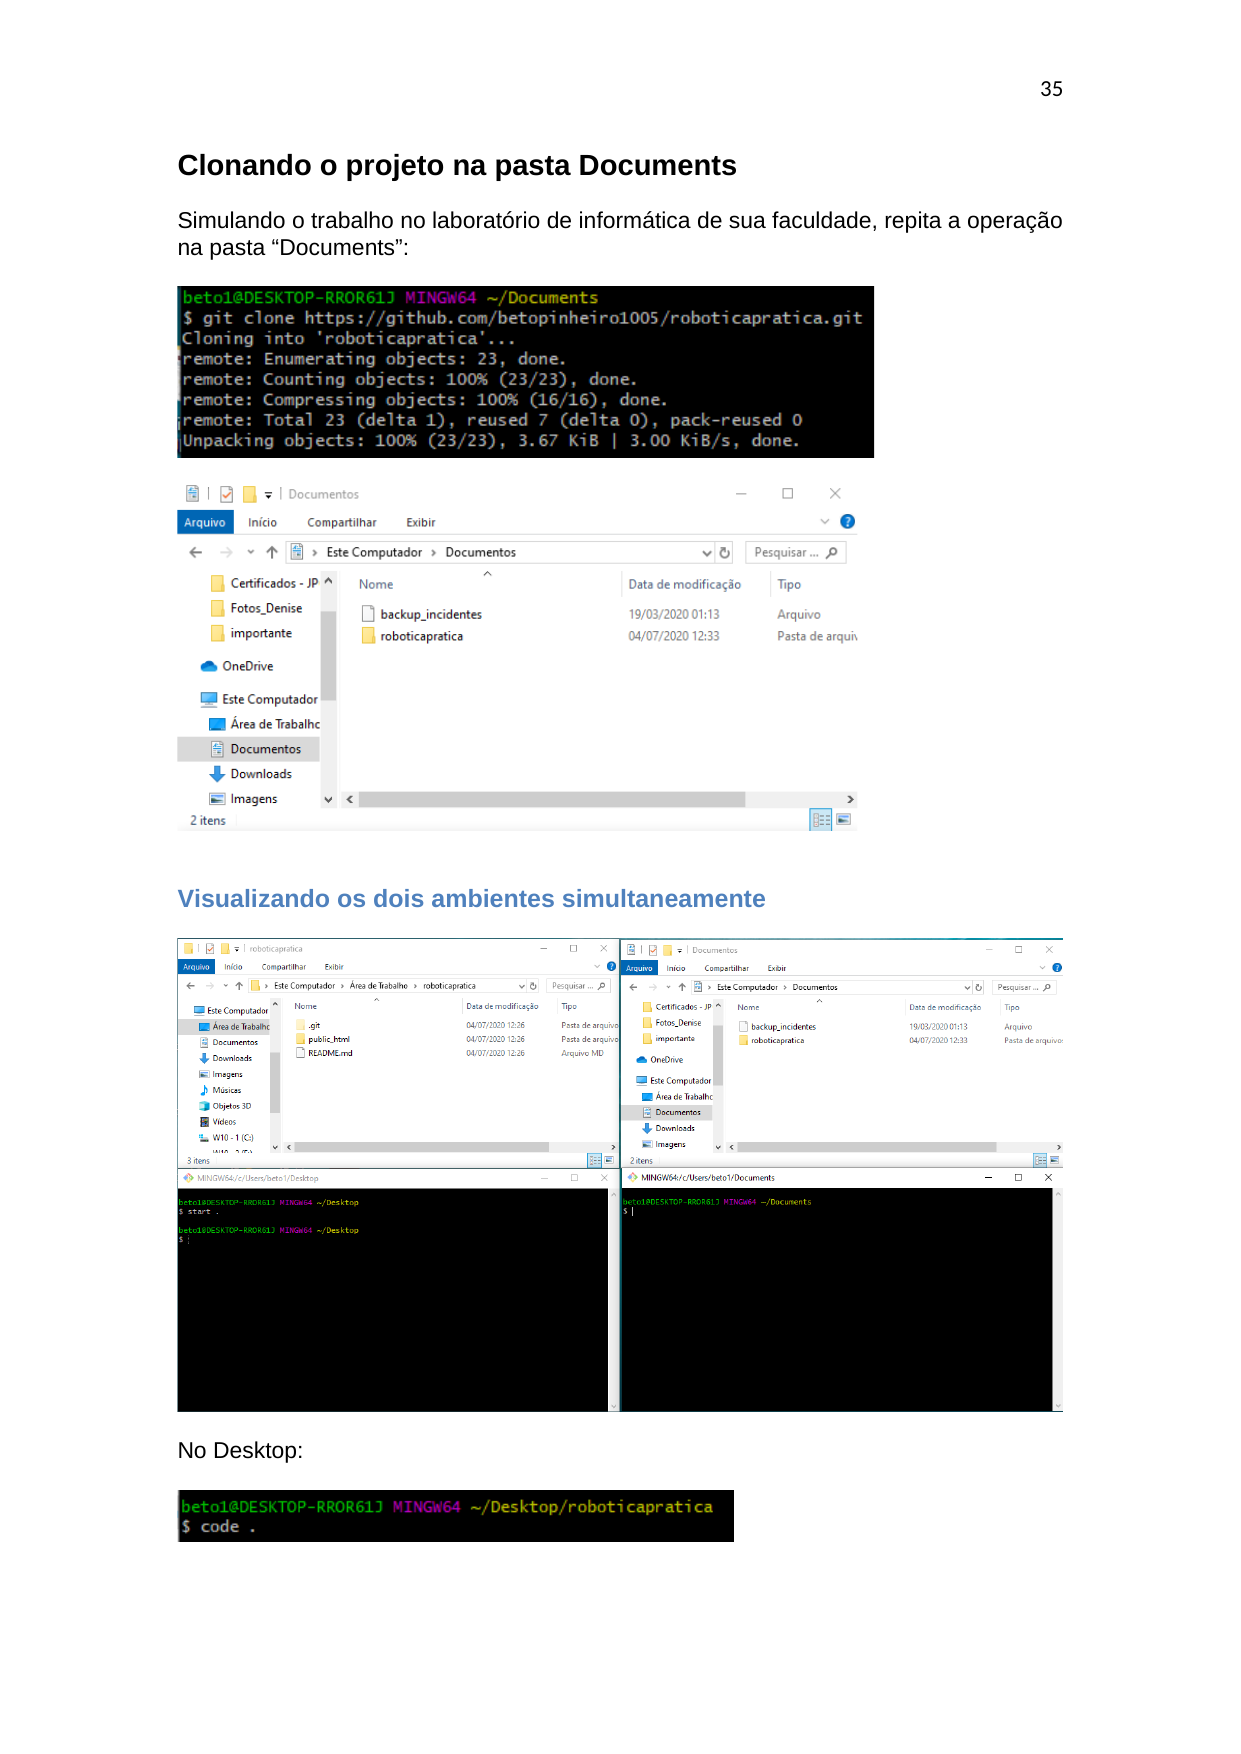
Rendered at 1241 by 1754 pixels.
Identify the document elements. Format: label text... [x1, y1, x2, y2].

picture [177, 938, 1063, 1412]
subtitle Visualizando os dois ambientes simultaneamente [177, 883, 1063, 912]
picture [177, 1490, 734, 1542]
subtitle Clonando o projeto na pasta Documents [177, 148, 1063, 181]
text No Desktop: [177, 1437, 1063, 1464]
picture [177, 483, 858, 831]
text Simulando o trabalho no laboratório de informática de sua faculdade, repita a operação na pasta “Documents”: [177, 207, 1063, 260]
picture [177, 286, 875, 458]
